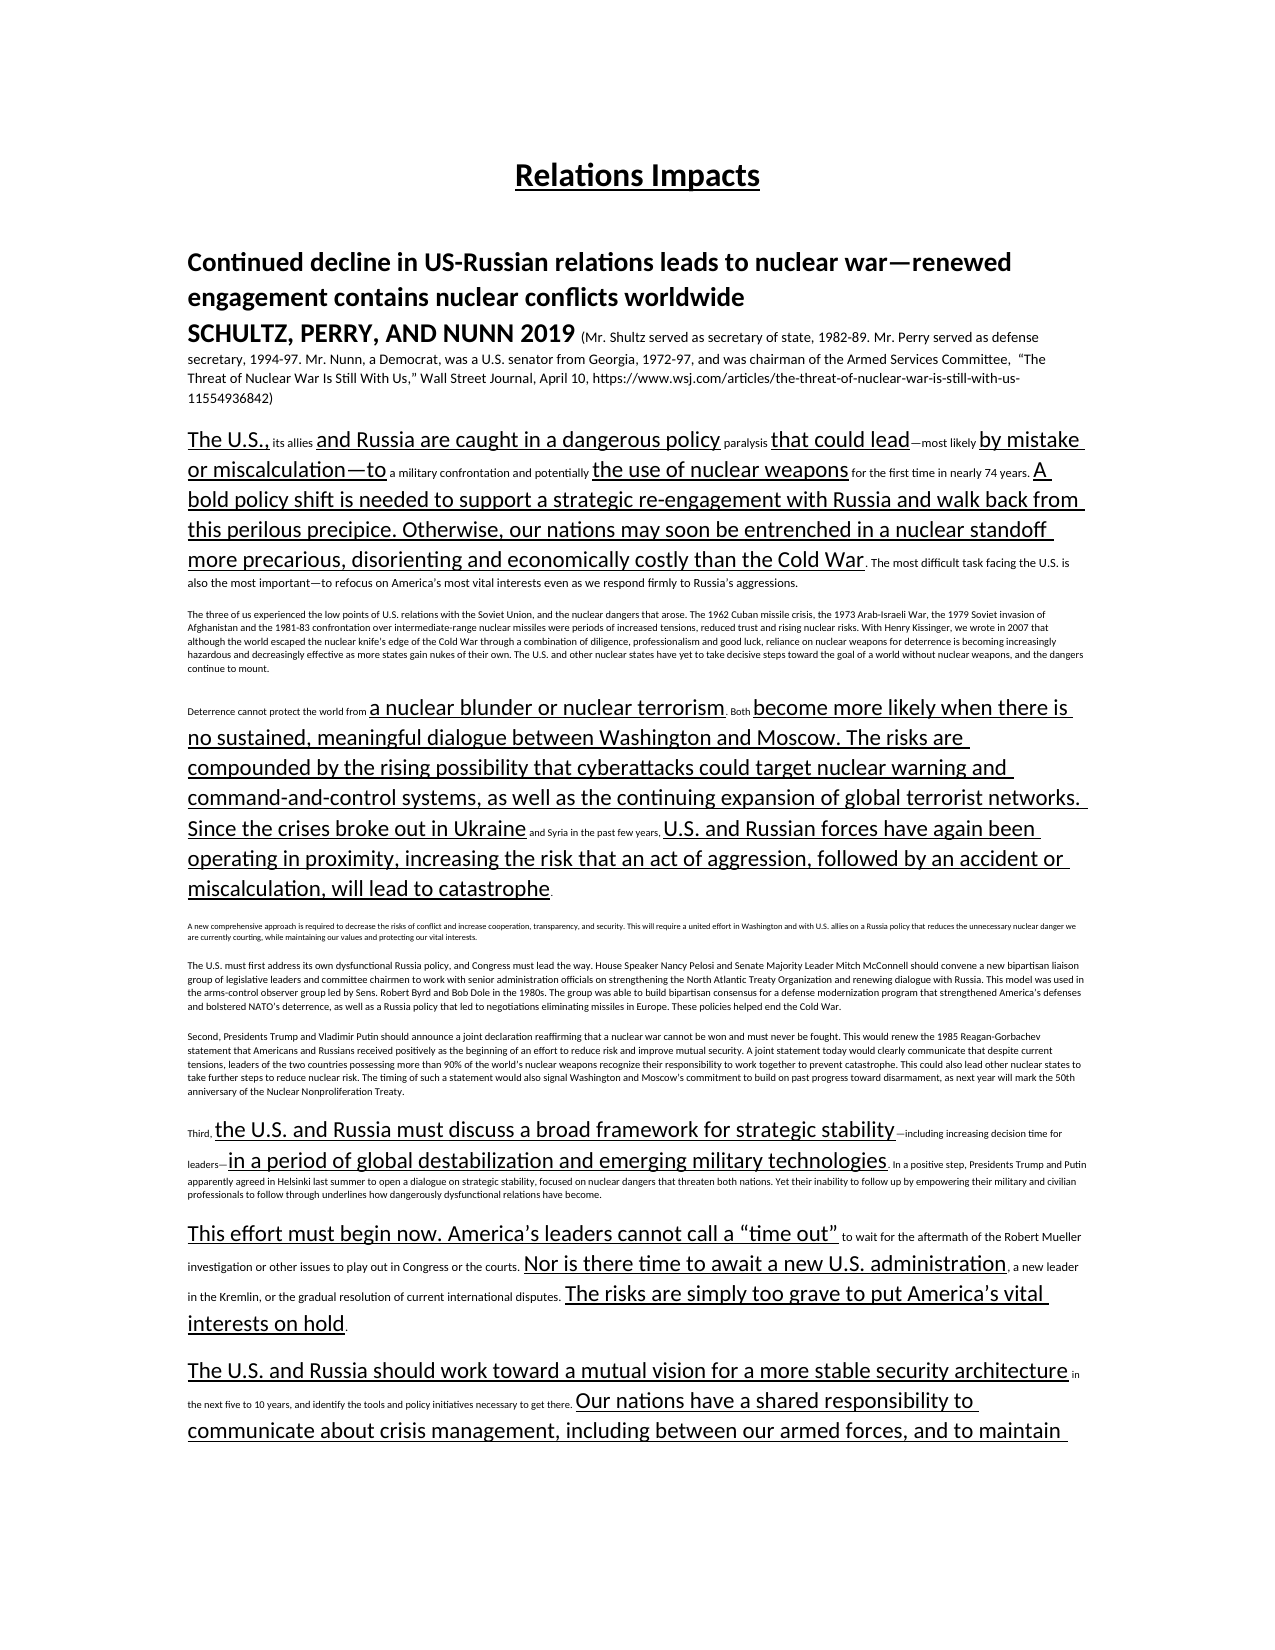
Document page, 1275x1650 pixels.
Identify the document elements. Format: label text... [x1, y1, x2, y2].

text Third, the U.S. and Russia must discuss a broad framework for strategic stability—including increasing decision time for leaders—in a period of global destabilization and emerging military technologies. In a positive step, Presidents Trump and Putin apparently agreed in Helsinki last summer to open a dialogue on strategic stability, focused on nuclear dangers that threaten both nations. Yet their inability to follow up by empowering their military and civilian professionals to follow through underlines how dangerously dysfunctional relations have become. [187, 1116, 1087, 1201]
text The U.S., its allies and Russia are caught in a dangerous policy paralysis that could lead—most likely by mistake or miscalculation—to a military confrontation and potentially the use of nuclear weapons for the first time in nearly 74 years. A bold policy shift is needed to support a strategic re-engagement with Russia and walk back from this perilous precipice. Otherwise, our nations may soon be entrenched in a nuclear standoff more precarious, disorienting and economically costly than the Cold War. The most difficult task facing the U.S. is also the most important—to refocus on America’s most vital interests even as we respond firmly to Russia’s aggressions. [187, 425, 1087, 590]
text Deterrence cannot protect the world from a nuclear blunder or nuclear terrorism. Both become more likely when there is no sustained, meaningful dialogue between Washington and Moscow. The risks are compounded by the rising possibility that cyberattacks could target nuclear warning and command-and-control systems, as well as the continuing expansion of global terrorist networks. Since the crises broke out in Ukraine and Syria in the past few years, U.S. and Russian forces have again been operating in proximity, increasing the risk that an act of aggression, followed by an accident or miscalculation, will lead to catastrophe. [187, 693, 1087, 808]
text The U.S. must first address its own dysfunctional Russia policy, and Congress must lead the way. House Speaker Nancy Pelosi and Senate Majority Leader Mitch McConnell should convene a new bipartisan liaison group of legislative leaders and committee chairmen to work with senior administration officials on strengthening the North Atlantic Treaty Organization and renewing dialogue with Russia. This model was used in the arms-control observer group led by Sens. Robert Byrd and Bob Dole in the 1980s. The group was able to build bipartisan consensus for a defense modernization program that strengthened America’s defenses and bolstered NATO’s deterrence, as well as a Russia policy that led to negotiations eliminating missiles in Europe. These policies helped end the Cold War. [187, 959, 1087, 1013]
subtitle Relations Impacts [187, 154, 1087, 195]
text The three of us experienced the low points of U.S. relations with the Soviet Union, and the nuclear dangers that arose. The 1962 Cuban missile crisis, the 1973 Arab-Israeli War, the 1979 Soviet invasion of Afghanistan and the 1981-83 confrontation over intermediate-range nuclear missiles were periods of increased tensions, reduced trust and rising nuclear risks. With Henry Kissinger, we wrote in 2007 that although the world escaped the nuclear knife’s edge of the Cold War through a combination of diligence, professionalism and good luck, reliance on nuclear weapons for deterrence is becoming increasingly hazardous and decreasingly effective as more states gain nukes of their own. The U.S. and other nuclear states have yet to take decisive steps toward the goal of a world without nuclear weapons, and the dangers continue to mount. [187, 608, 1087, 675]
text SCHULTZ, PERRY, AND NUNN 2019 (Mr. Shultz served as secretary of state, 1982-89. Mr. Perry served as defense secretary, 1994-97. Mr. Nunn, a Democrat, was a U.S. senator from Georgia, 1972-97, and was chairman of the Armed Services Committee, “The Threat of Nuclear War Is Still With Us,” Wall Street Journal, April 10, https://www.wsj.com/articles/the-threat-of-nuclear-war-is-still-with-us-11554936842) [187, 316, 1087, 407]
text This effort must begin now. America’s leaders cannot call a “time out” to wait for the aftermath of the Robert Mueller investigation or other issues to play out in Congress or the courts. Nor is there time to await a new U.S. administration, a new leader in the Kremlin, or the gradual resolution of current international disputes. The risks are simply too grave to put America’s vital interests on hold. [187, 1219, 1087, 1337]
text Second, Presidents Trump and Vladimir Putin should announce a joint declaration reaffirming that a nuclear war cannot be won and must never be fought. This would renew the 1985 Reagan-Gorbachev statement that Americans and Russians received positively as the beginning of an effort to reduce risk and improve mutual security. A joint statement today would clearly communicate that despite current tensions, leaders of the two countries possessing more than 90% of the world’s nuclear weapons recognize their responsibility to work together to prevent catastrophe. This could also lead other nuclear states to take further steps to reduce nuclear risk. The timing of such a statement would also signal Washington and Moscow’s commitment to build on past progress toward disarmament, as next year will mark the 50th anniversary of the Nuclear Nonproliferation Treaty. [187, 1031, 1087, 1098]
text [187, 1356, 1087, 1445]
subtitle Continued decline in US-Russian relations leads to nuclear war—renewed engagement contains nuclear conflicts worldwide [187, 245, 1087, 314]
text Deterrence cannot protect the world from a nuclear blunder or nuclear terrorism. Both become more likely when there is no sustained, meaningful dialogue between Washington and Moscow. The risks are compounded by the rising possibility that cyberattacks could target nuclear warning and command-and-control systems, as well as the continuing expansion of global terrorist networks. Since the crises broke out in Ukraine and Syria in the past few years, U.S. and Russian forces have again been operating in proximity, increasing the risk that an act of aggression, followed by an accident or miscalculation, will lead to catastrophe. [187, 809, 1087, 902]
